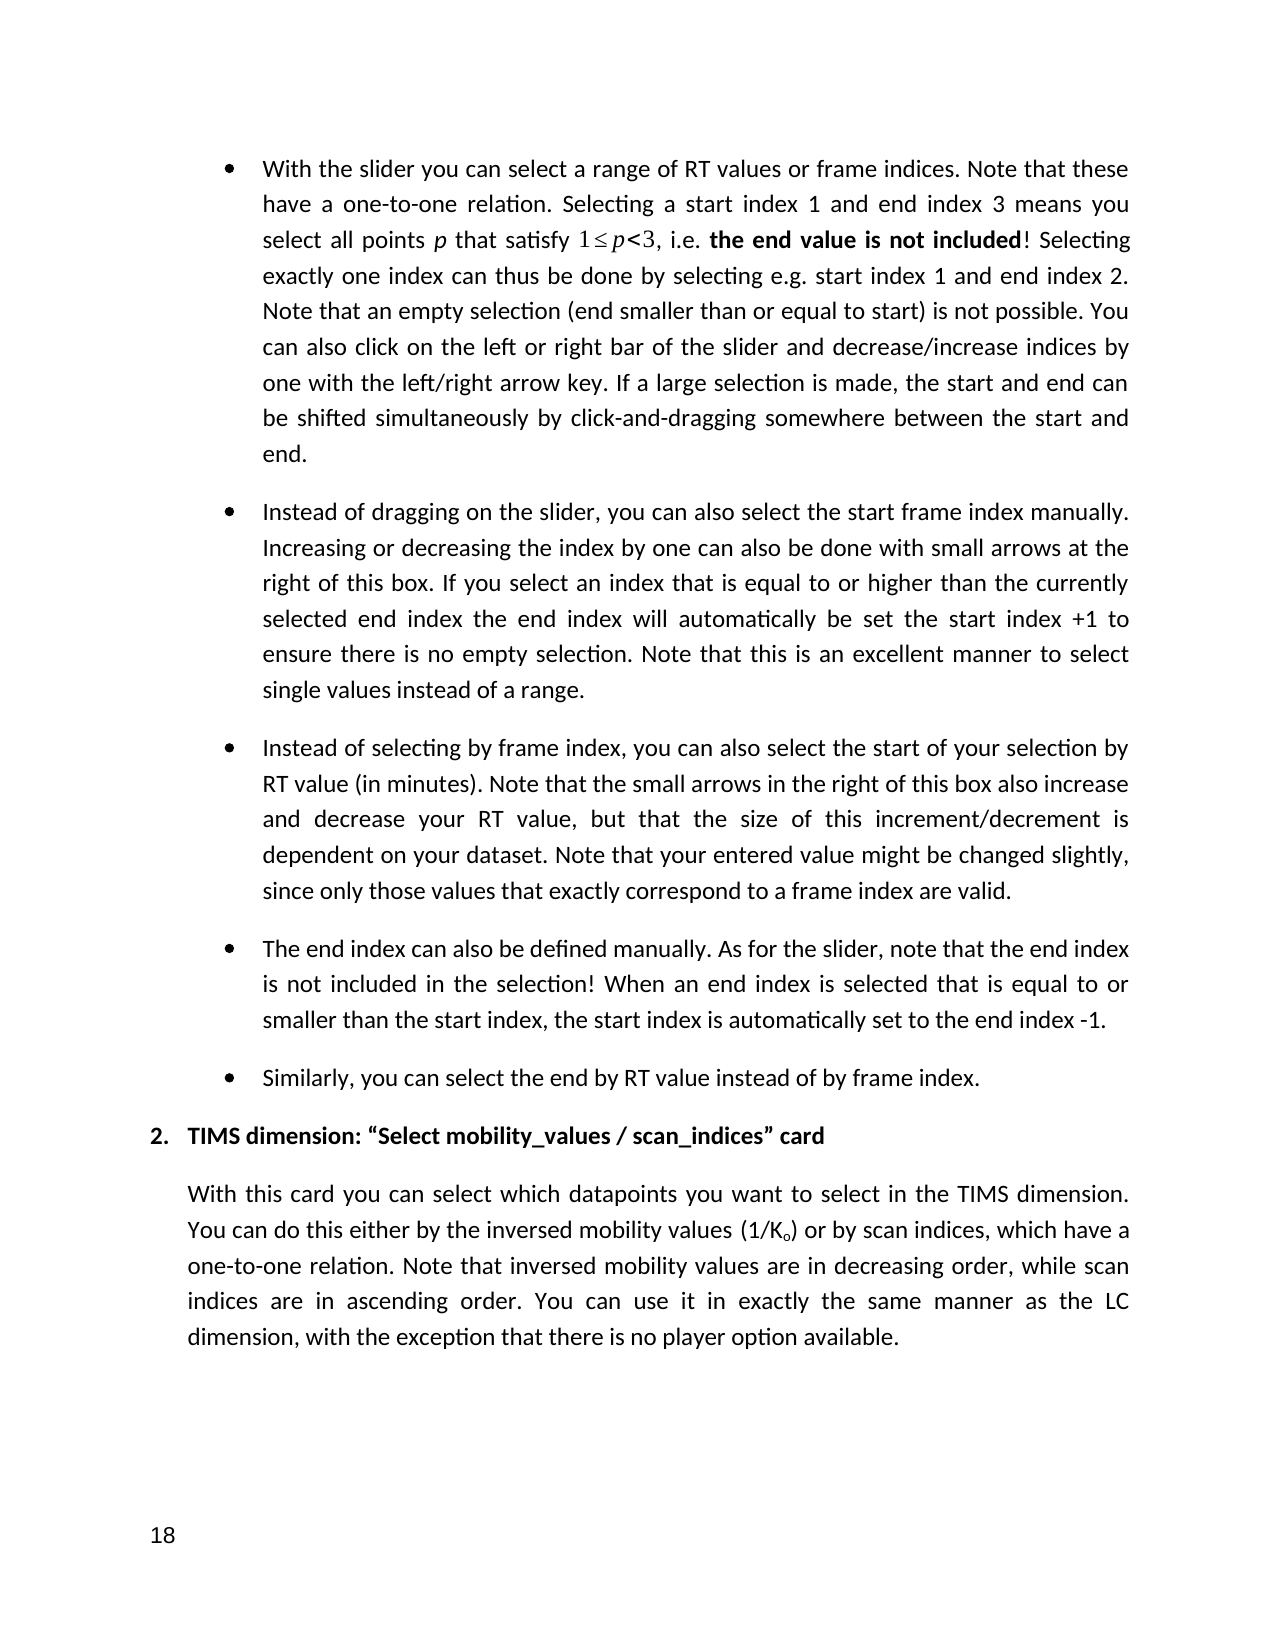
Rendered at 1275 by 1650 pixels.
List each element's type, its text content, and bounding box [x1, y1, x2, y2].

list Instead of selecting by frame index, you can also select the start of your selection by RT value (in minutes). Note that the small arrows in the right of this box also increase and decrease your RT value, but that the size of this increment/decrement is dependent on your dataset. Note that your entered value might be changed slightly, since only those values that exactly correspond to a frame index are valid. [225, 732, 1131, 905]
list With this card you can select which datapoints you want to select in the TIMS dimension. You can do this either by the inversed mobility values (1/Ko) or by scan indices, which have a one-to-one relation. Note that inversed mobility values are in decreasing order, while scan indices are in ascending order. You can use it in exactly the same manner as the LC dimension, with the exception that there is no player option available. [187, 1178, 1131, 1352]
list The end index can also be defined manually. As for the slider, note that the end index is not included in the selection! When an end index is selected that is equal to or smaller than the start index, the start index is automatically set to the end index -1. [225, 933, 1131, 1035]
list With the slider you can select a range of RT values or frame indices. Note that these have a one-to-one relation. Selecting a start index 1 and end index 3 means you select all points p that satisfy , i.e. the end value is not included! Selecting exactly one index can thus be done by selecting e.g. start index 1 and end index 2. Note that an empty selection (end smaller than or equal to start) is not possible. You can also click on the left or right bar of the slider and decrease/increase indices by one with the left/right arrow key. If a large selection is made, the start and end can be shifted simultaneously by click-and-dragging somewhere between the start and end. [225, 153, 1131, 468]
list Instead of dragging on the slider, you can also select the start frame index manually. Increasing or decreasing the index by one can also be done with small arrows at the right of this box. If you select an index that is equal to or higher than the currently selected end index the end index will automatically be set the start index +1 to ensure there is no empty selection. Note that this is an excellent manner to select single values instead of a range. [225, 496, 1131, 705]
list Similarly, you can select the end by RT value instead of by frame index. [225, 1062, 1131, 1093]
list TIMS dimension: “Select mobility_values / scan_indices” card [150, 1120, 1131, 1151]
